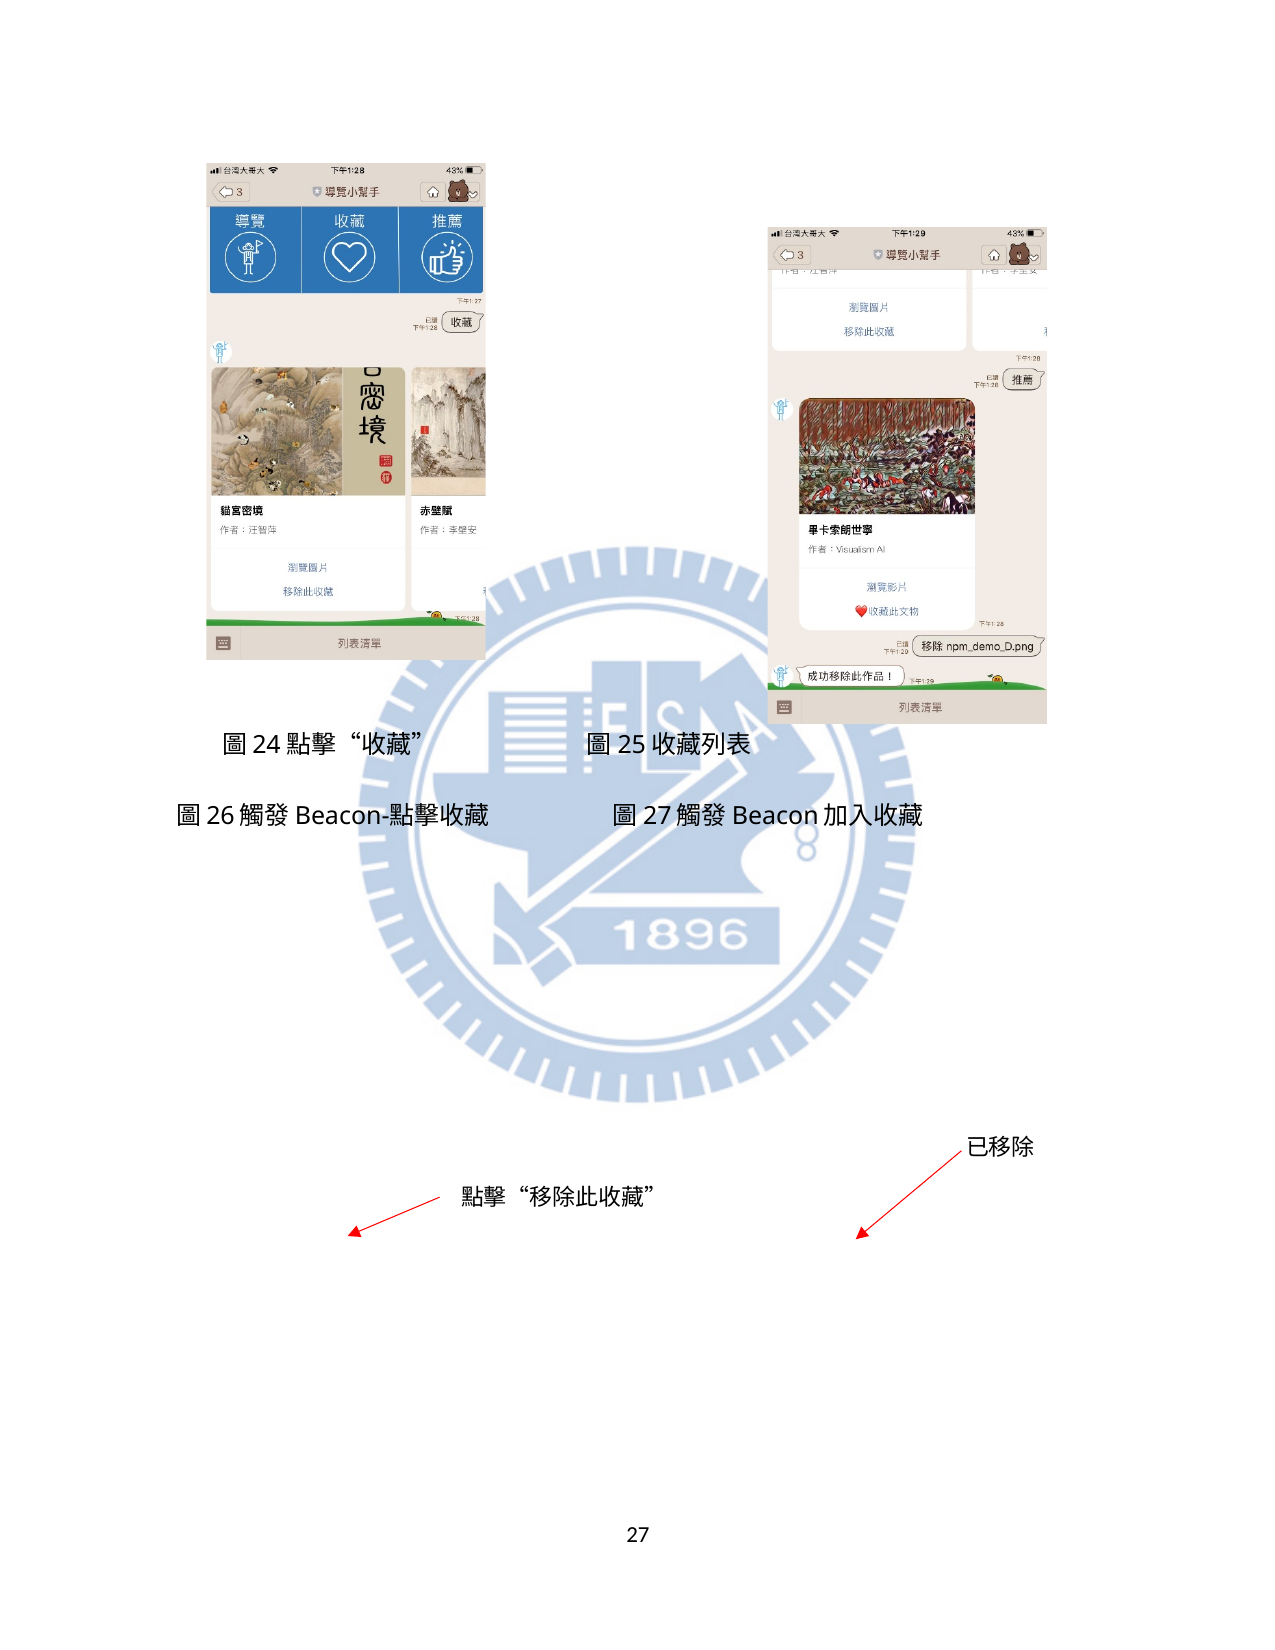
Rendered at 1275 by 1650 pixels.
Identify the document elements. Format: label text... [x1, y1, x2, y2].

picture [767, 227, 1047, 724]
picture [321, 832, 954, 1126]
picture [206, 163, 486, 660]
picture [321, 761, 954, 796]
